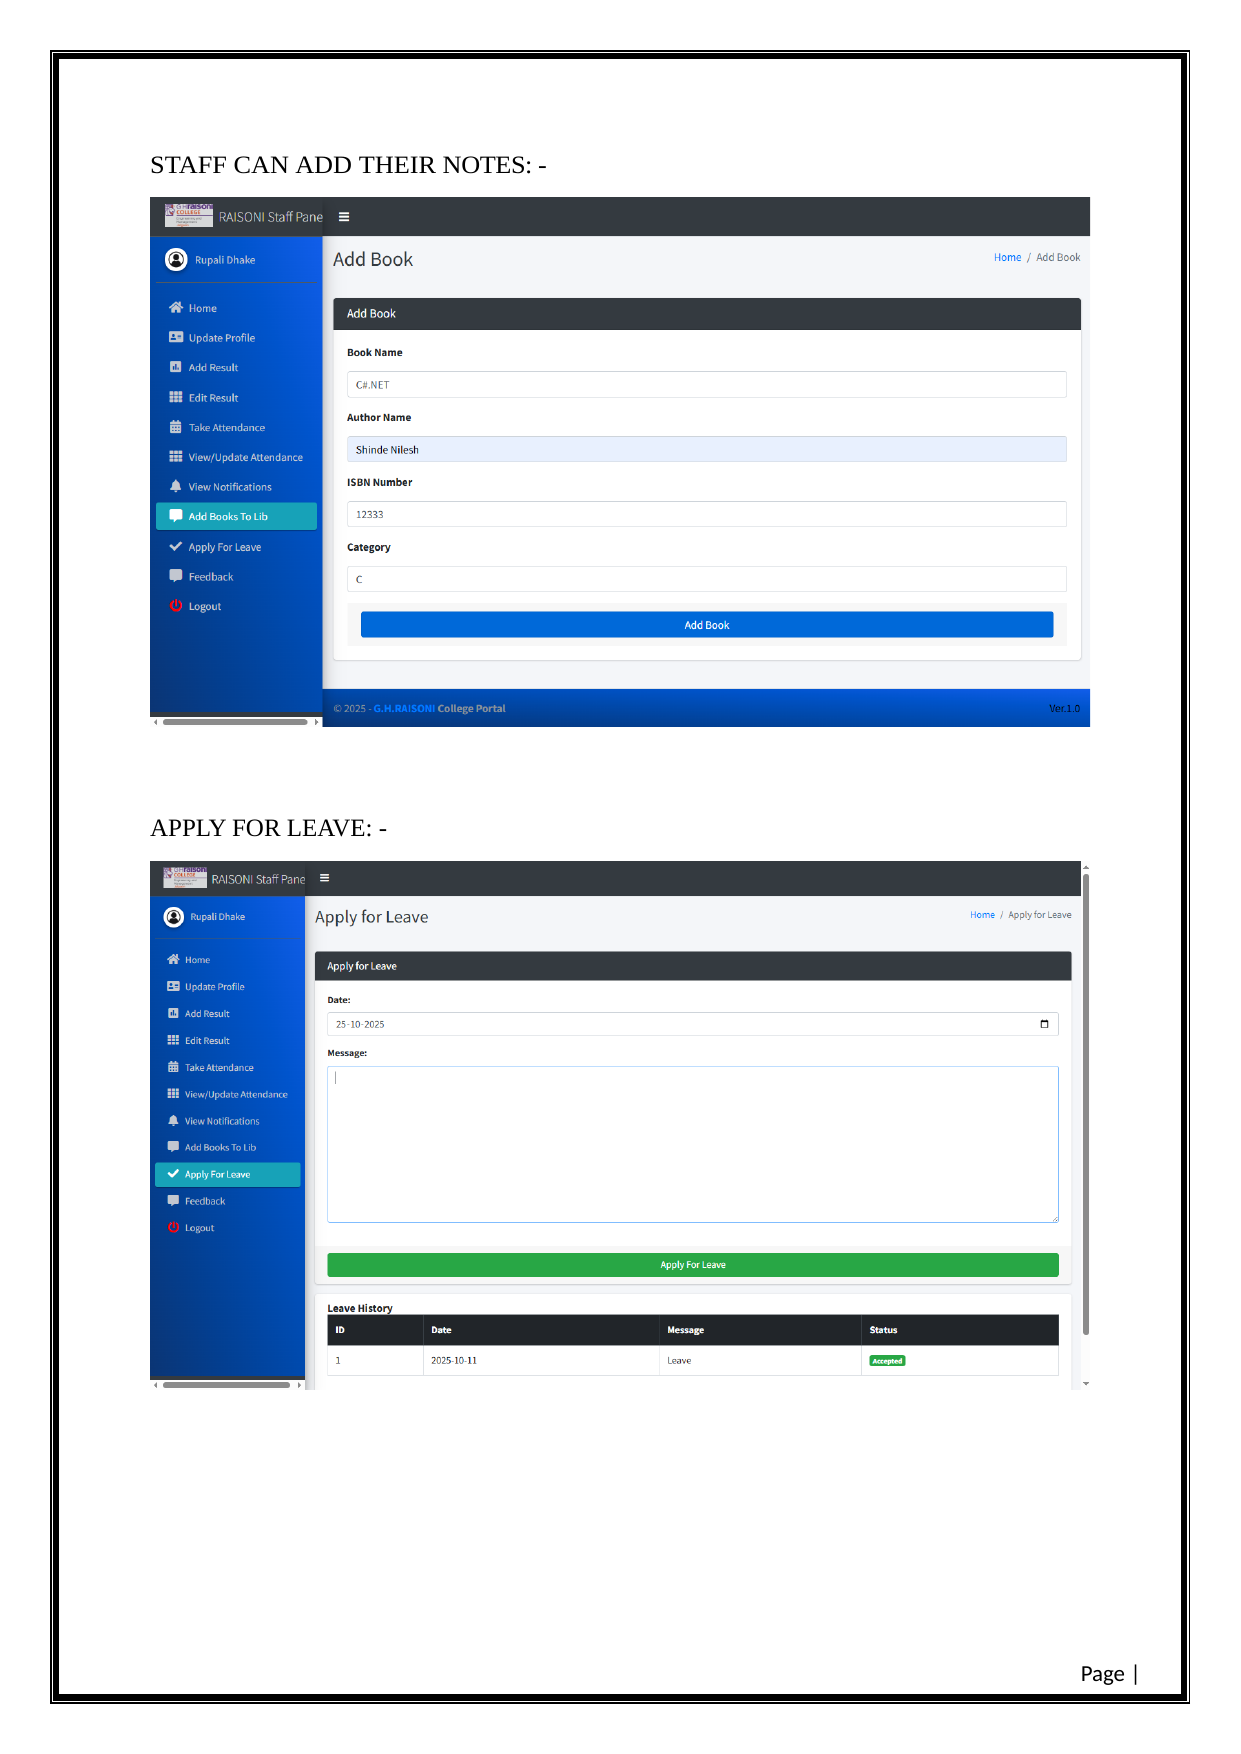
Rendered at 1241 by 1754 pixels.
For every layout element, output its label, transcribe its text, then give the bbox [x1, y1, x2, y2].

text STAFF CAN ADD THEIR NOTES: - [114, 150, 1090, 179]
picture [150, 861, 1091, 1390]
picture [150, 197, 1091, 727]
text APPLY FOR LEAVE: - [114, 813, 1090, 842]
